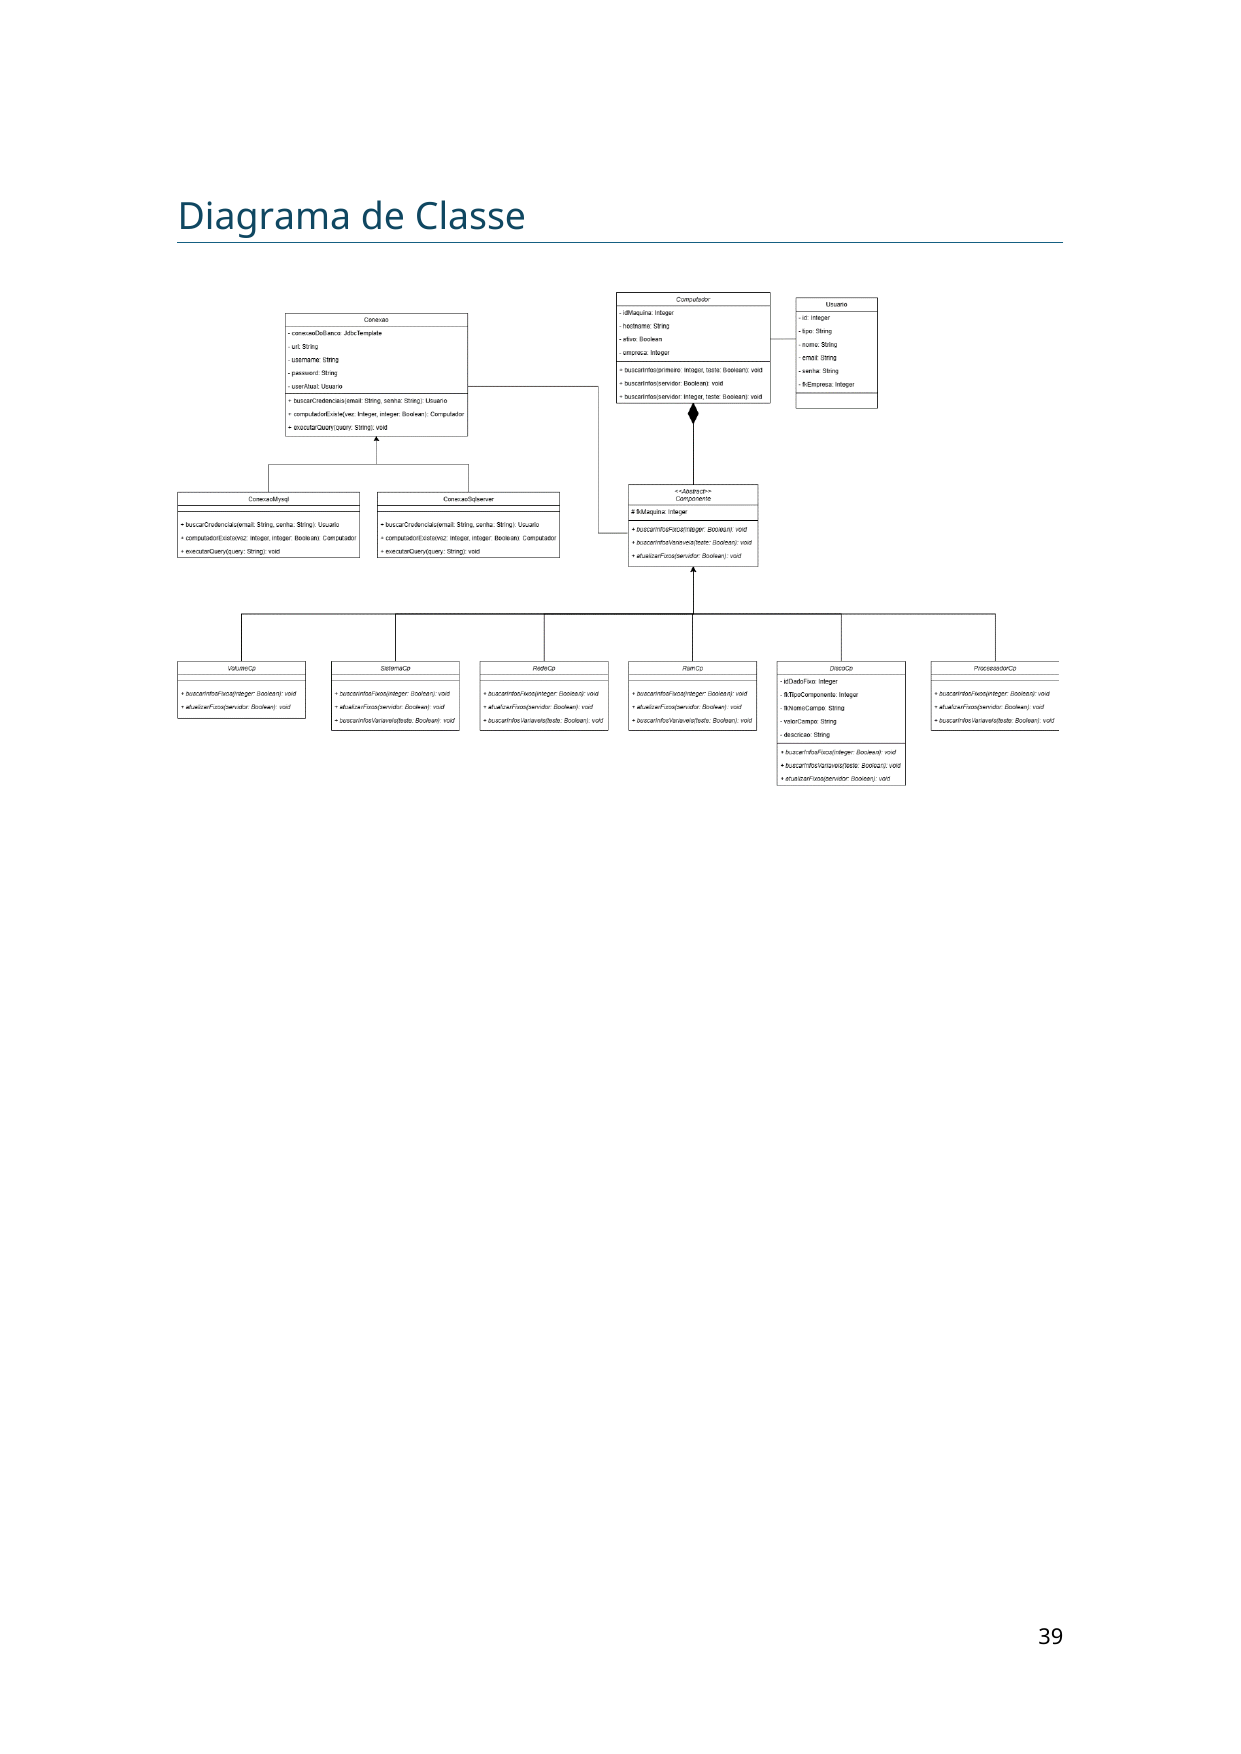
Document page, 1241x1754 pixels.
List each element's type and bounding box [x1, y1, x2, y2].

picture [177, 292, 1059, 794]
